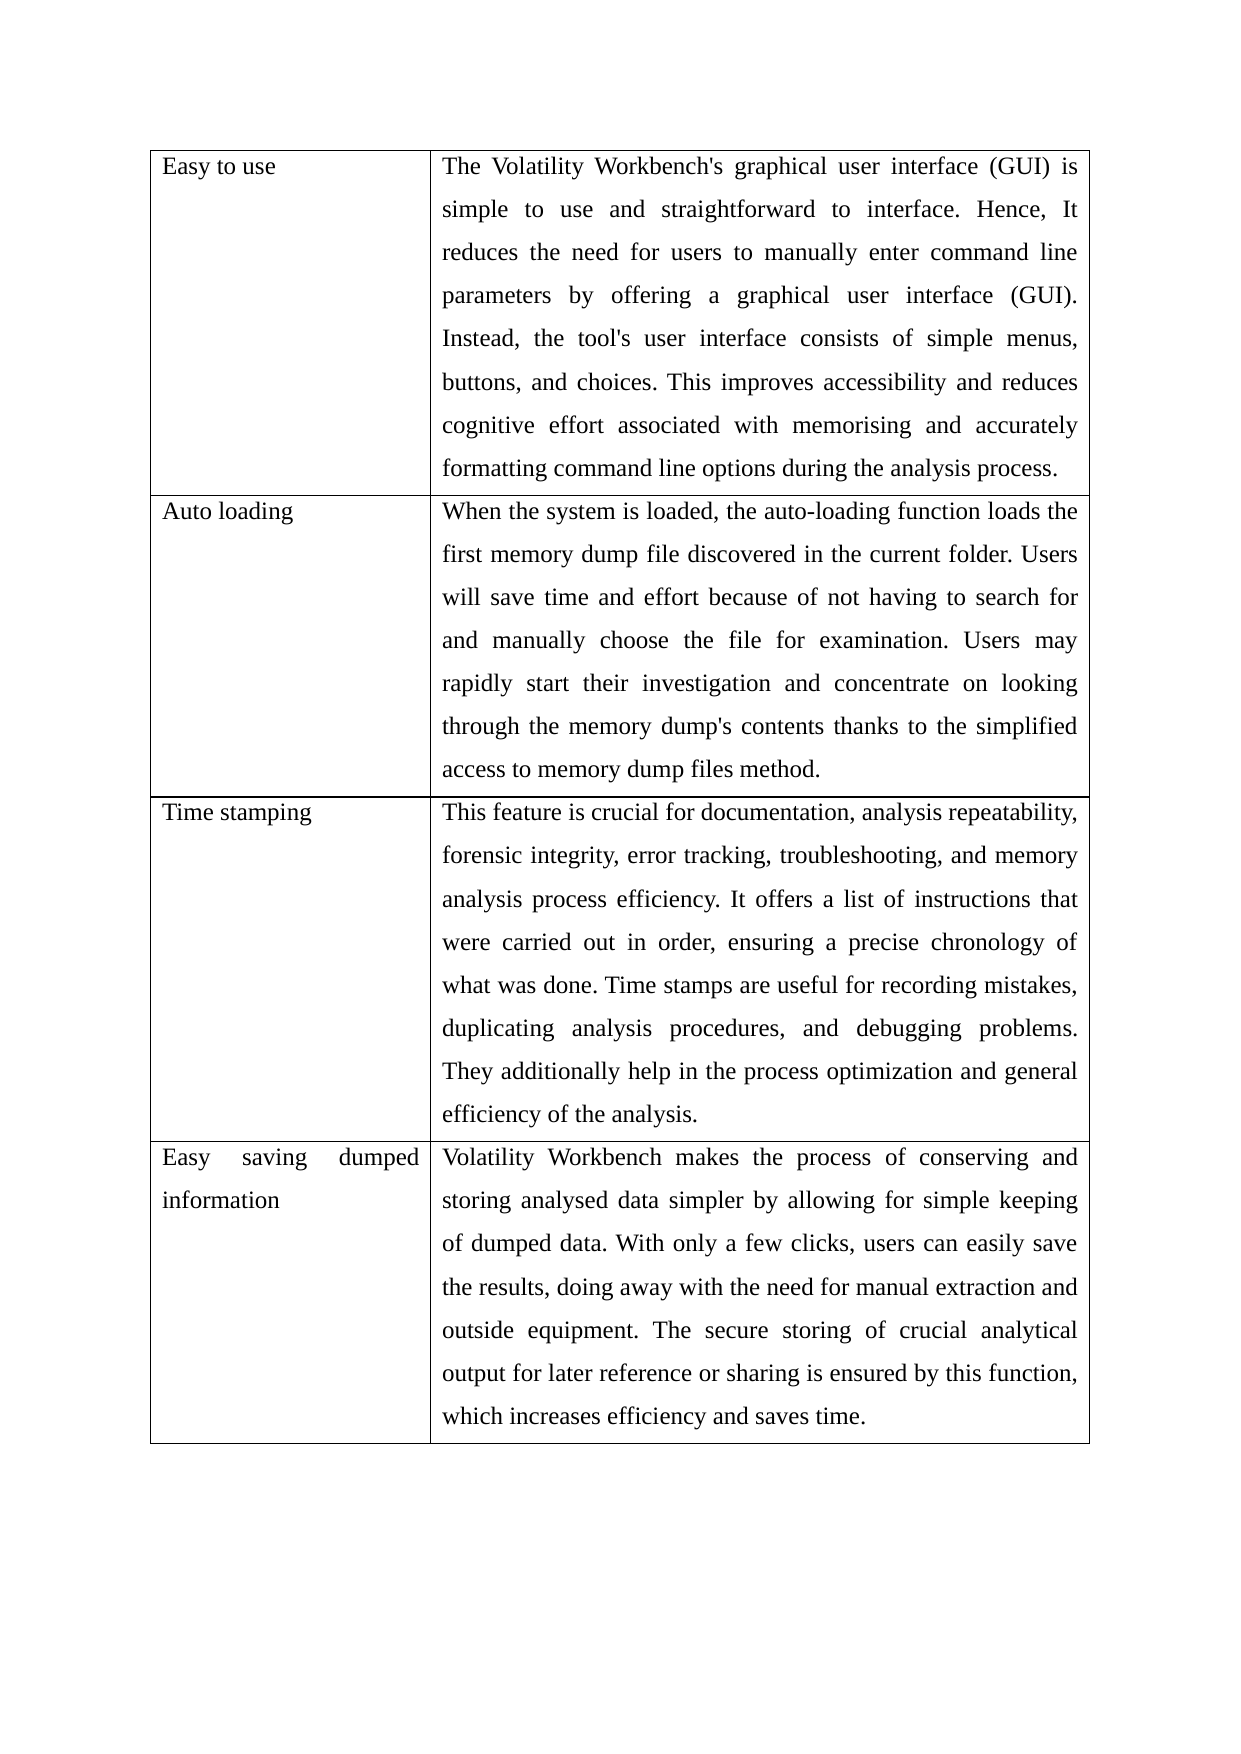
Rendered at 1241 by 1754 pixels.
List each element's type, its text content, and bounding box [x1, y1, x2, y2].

table_cell Volatility Workbench makes the process of conserving and storing analysed data simpler by allowing for simple keeping of dumped data. With only a few clicks, users can easily save the results, doing away with the need for manual extraction and outside equipment. The secure storing of crucial analytical output for later reference or sharing is ensured by this function, which increases efficiency and saves time. [431, 1142, 1089, 1443]
table_cell Auto loading [151, 496, 430, 796]
table_cell This feature is crucial for documentation, analysis repeatability, forensic integrity, error tracking, troubleshooting, and memory analysis process efficiency. It offers a list of instructions that were carried out in order, ensuring a precise chronology of what was done. Time stamps are useful for recording mistakes, duplicating analysis procedures, and debugging problems. They additionally help in the process optimization and general efficiency of the analysis. [431, 798, 1089, 1141]
table_cell When the system is loaded, the auto-loading function loads the first memory dump file discovered in the current folder. Users will save time and effort because of not having to search for and manually choose the file for examination. Users may rapidly start their investigation and concentrate on looking through the memory dump's contents thanks to the simplified access to memory dump files method. [431, 496, 1089, 796]
table_cell Easy saving dumped information [151, 1142, 430, 1443]
table_cell The Volatility Workbench's graphical user interface (GUI) is simple to use and straightforward to interface. Hence, It reduces the need for users to manually enter command line parameters by offering a graphical user interface (GUI). Instead, the tool's user interface consists of simple menus, buttons, and choices. This improves accessibility and reduces cognitive effort associated with memorising and accurately formatting command line options during the analysis process. [431, 151, 1089, 495]
table_cell Time stamping [151, 798, 430, 1141]
table_cell Easy to use [151, 151, 430, 495]
